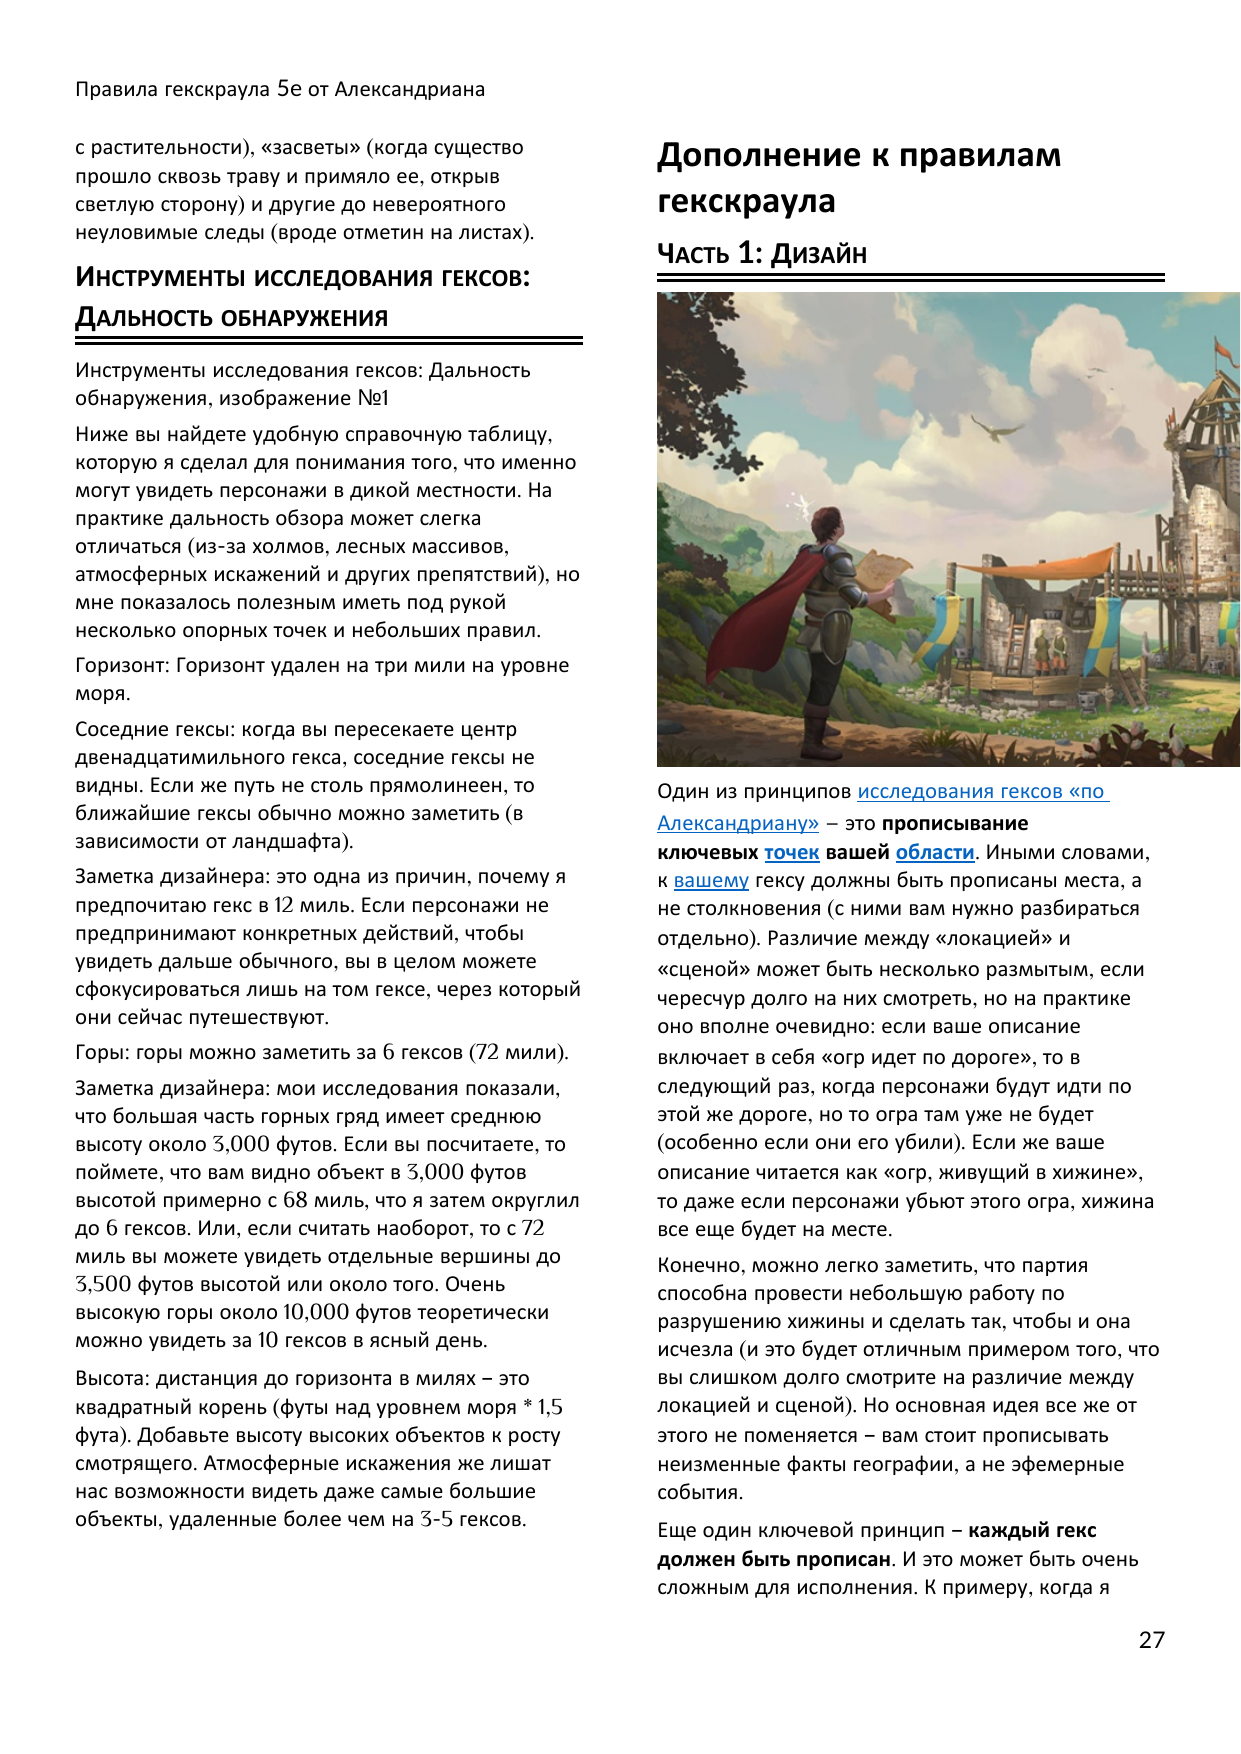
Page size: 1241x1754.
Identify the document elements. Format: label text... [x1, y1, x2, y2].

text Конечно, можно легко заметить, что партия способна провести небольшую работу по разрушению хижины и сделать так, чтобы и она исчезла (и это будет отличным примером того, что вы слишком долго смотрите на различие между локацией и сценой). Но основная идея все же от этого не поменяется – вам стоит прописывать неизменные факты географии, а не эфемерные события. [657, 1250, 1165, 1505]
text Инструменты исследования гексов: Дальность обнаружения, изображение №1 [75, 355, 583, 411]
text Заметка дизайнера: это одна из причин, почему я предпочитаю гекс в 12 миль. Если персонажи не предпринимают конкретных действий, чтобы увидеть дальше обычного, вы в целом можете сфокусироваться лишь на том гексе, через который они сейчас путешествуют. [75, 862, 583, 1030]
text Ниже вы найдете удобную справочную таблицу, которую я сделал для понимания того, что именно могут увидеть персонажи в дикой местности. На практике дальность обзора может слегка отличаться (из-за холмов, лесных массивов, атмосферных искажений и других препятствий), но мне показалось полезным иметь под рукой несколько опорных точек и небольших правил. [75, 419, 583, 643]
text Горизонт: Горизонт удален на три мили на уровне моря. [75, 651, 583, 707]
subtitle Часть 1: Дизайн [657, 232, 1165, 273]
text Высота: дистанция до горизонта в милях – это квадратный корень (футы над уровнем моря * 1,5 фута). Добавьте высоту высоких объектов к росту смотрящего. Атмосферные искажения же лишат нас возможности видеть даже самые большие объекты, удаленные более чем на 3-5 гексов. [75, 1361, 583, 1532]
subtitle Дополнение к правилам гекскраула [657, 130, 1165, 222]
picture [657, 292, 1241, 767]
subtitle Инструменты исследования гексов: Дальность обнаружения [75, 255, 583, 336]
text Один из принципов исследования гексов «по Александриану» – это прописывание ключевых точек вашей области. Иными словами, к вашему гексу должны быть прописаны места, а не столкновения (с ними вам нужно разбираться отдельно). Различие между «локацией» и «сценой» может быть несколько размытым, если чересчур долго на них смотреть, но на практике оно вполне очевидно: если ваше описание включает в себя «огр идет по дороге», то в следующий раз, когда персонажи будут идти по этой же дороге, но то огра там уже не будет (особенно если они его убили). Если же ваше описание читается как «огр, живущий в хижине», то даже если персонажи убьют этого огра, хижина все еще будет на месте. [657, 774, 1165, 1242]
text Горы: горы можно заметить за 6 гексов (72 мили). [75, 1037, 583, 1065]
text Заметка дизайнера: мои исследования показали, что большая часть горных гряд имеет среднюю высоту около 3,000 футов. Если вы посчитаете, то поймете, что вам видно объект в 3,000 футов высотой примерно с 68 миль, что я затем округлил до 6 гексов. Или, если считать наоборот, то с 72 миль вы можете увидеть отдельные вершины до 3,500 футов высотой или около того. Очень высокую горы около 10,000 футов теоретически можно увидеть за 10 гексов в ясный день. [75, 1073, 583, 1353]
text Соседние гексы: когда вы пересекаете центр двенадцатимильного гекса, соседние гексы не видны. Если же путь не столь прямолинеен, то ближайшие гексы обычно можно заметить (в зависимости от ландшафта). [75, 714, 583, 854]
